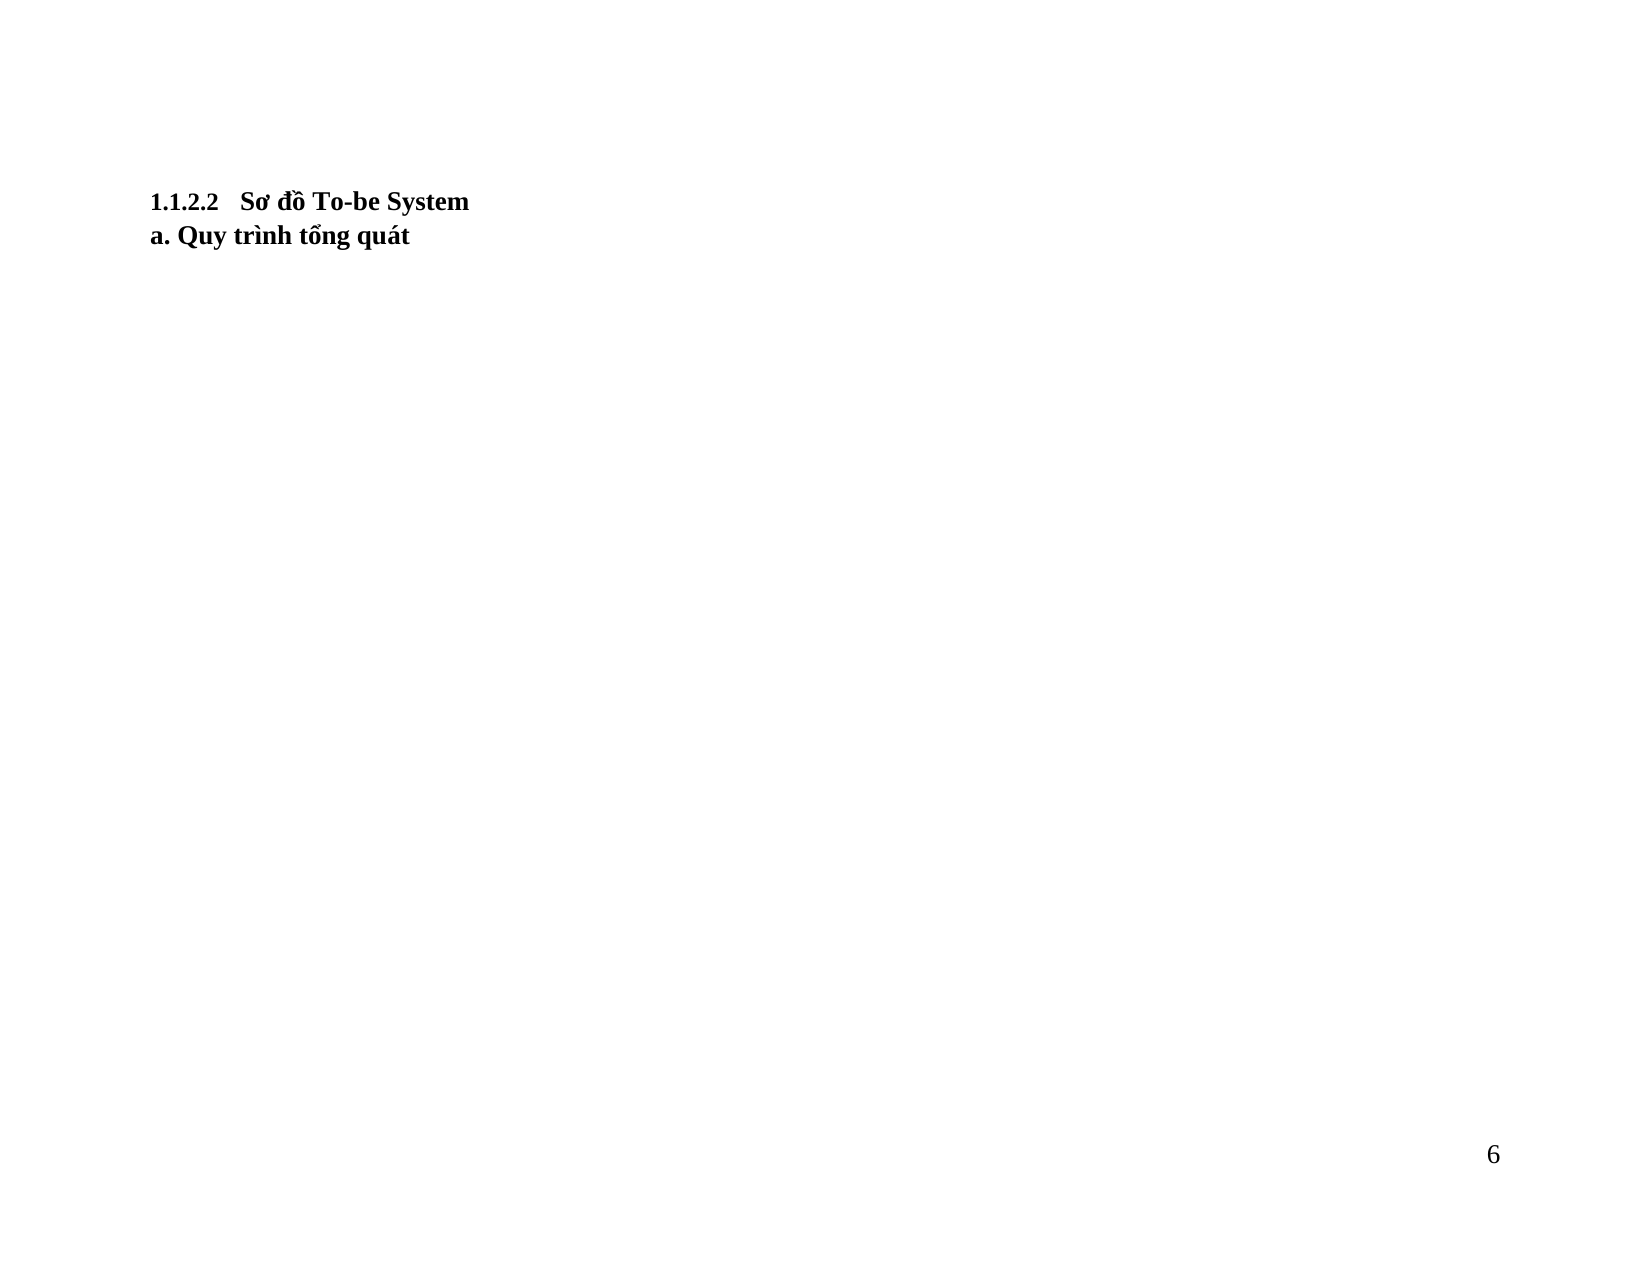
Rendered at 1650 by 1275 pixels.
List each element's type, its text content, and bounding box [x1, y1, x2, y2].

subtitle Sơ đồ To-be System [150, 185, 1500, 216]
text a. Quy trình tổng quát [150, 219, 1500, 250]
